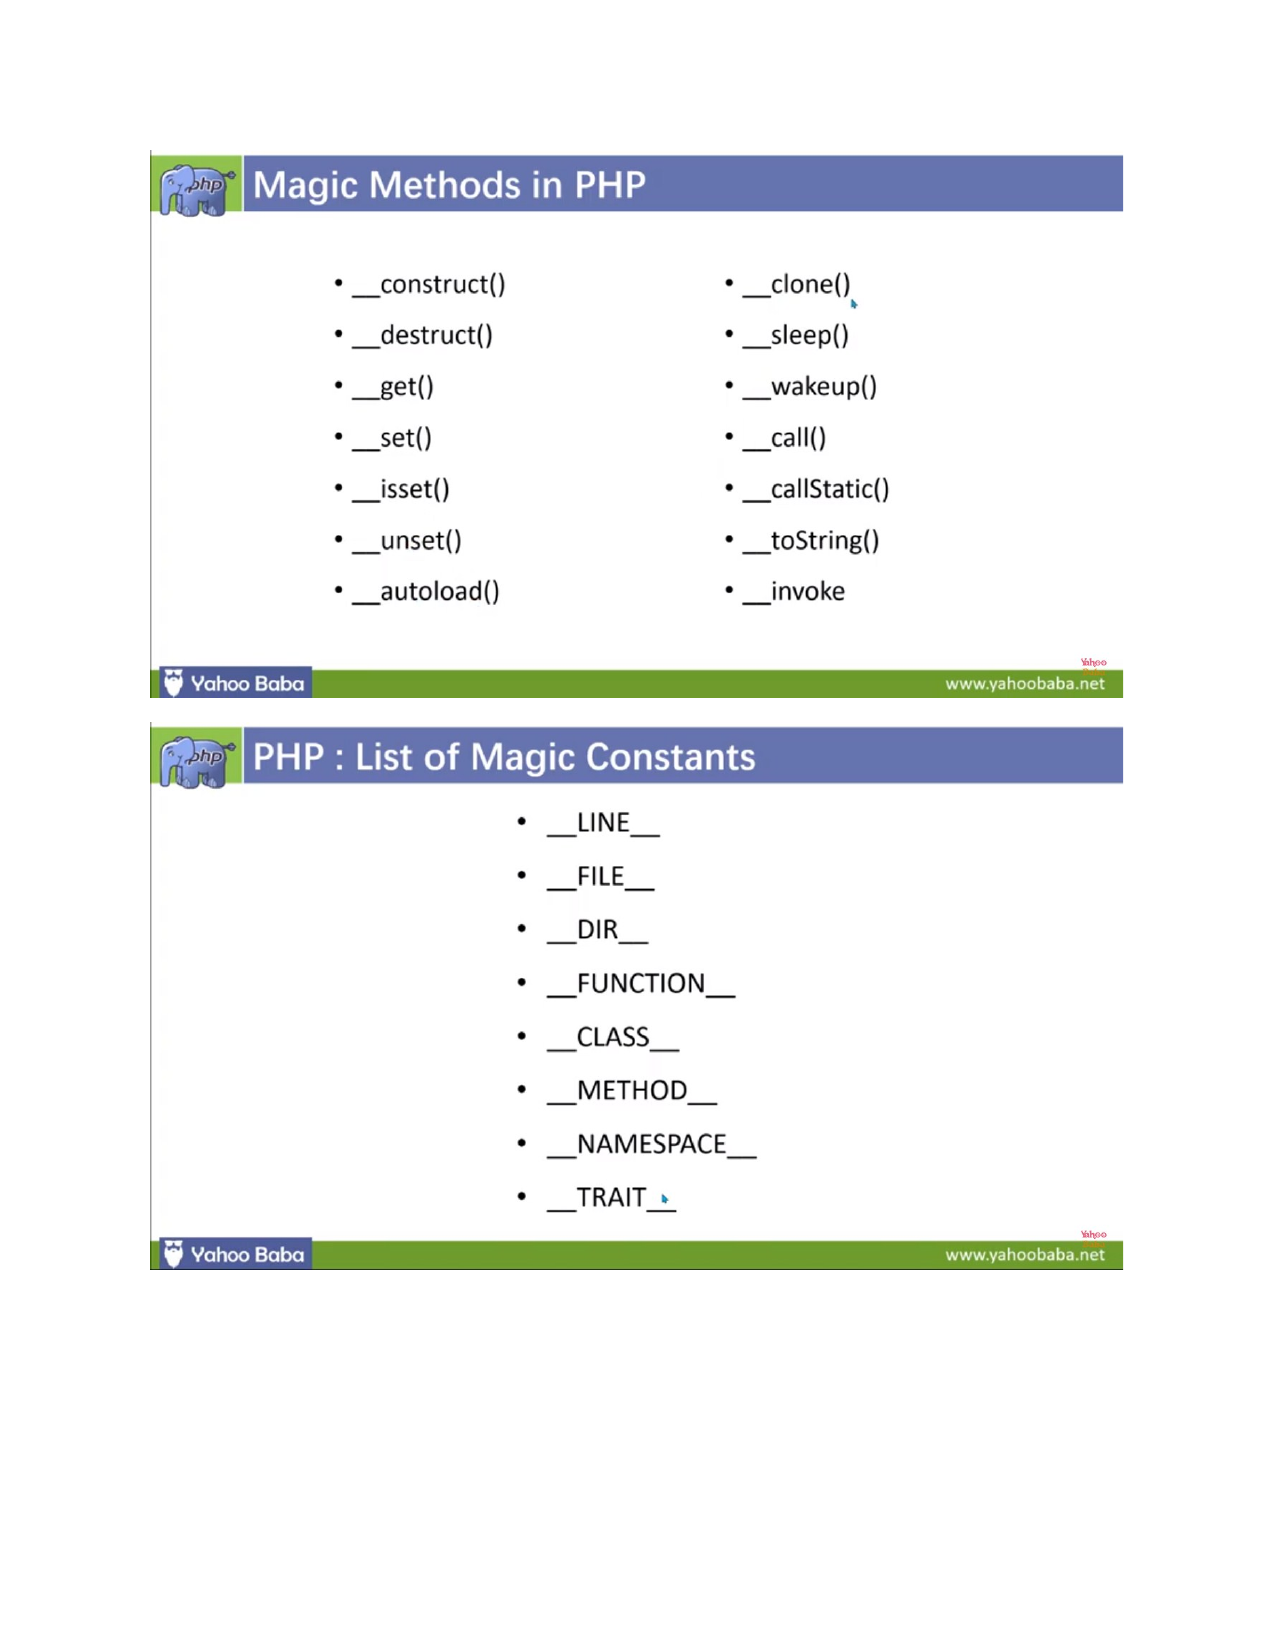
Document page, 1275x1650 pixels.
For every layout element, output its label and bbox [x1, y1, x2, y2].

picture [150, 722, 1124, 1270]
picture [150, 150, 1124, 698]
